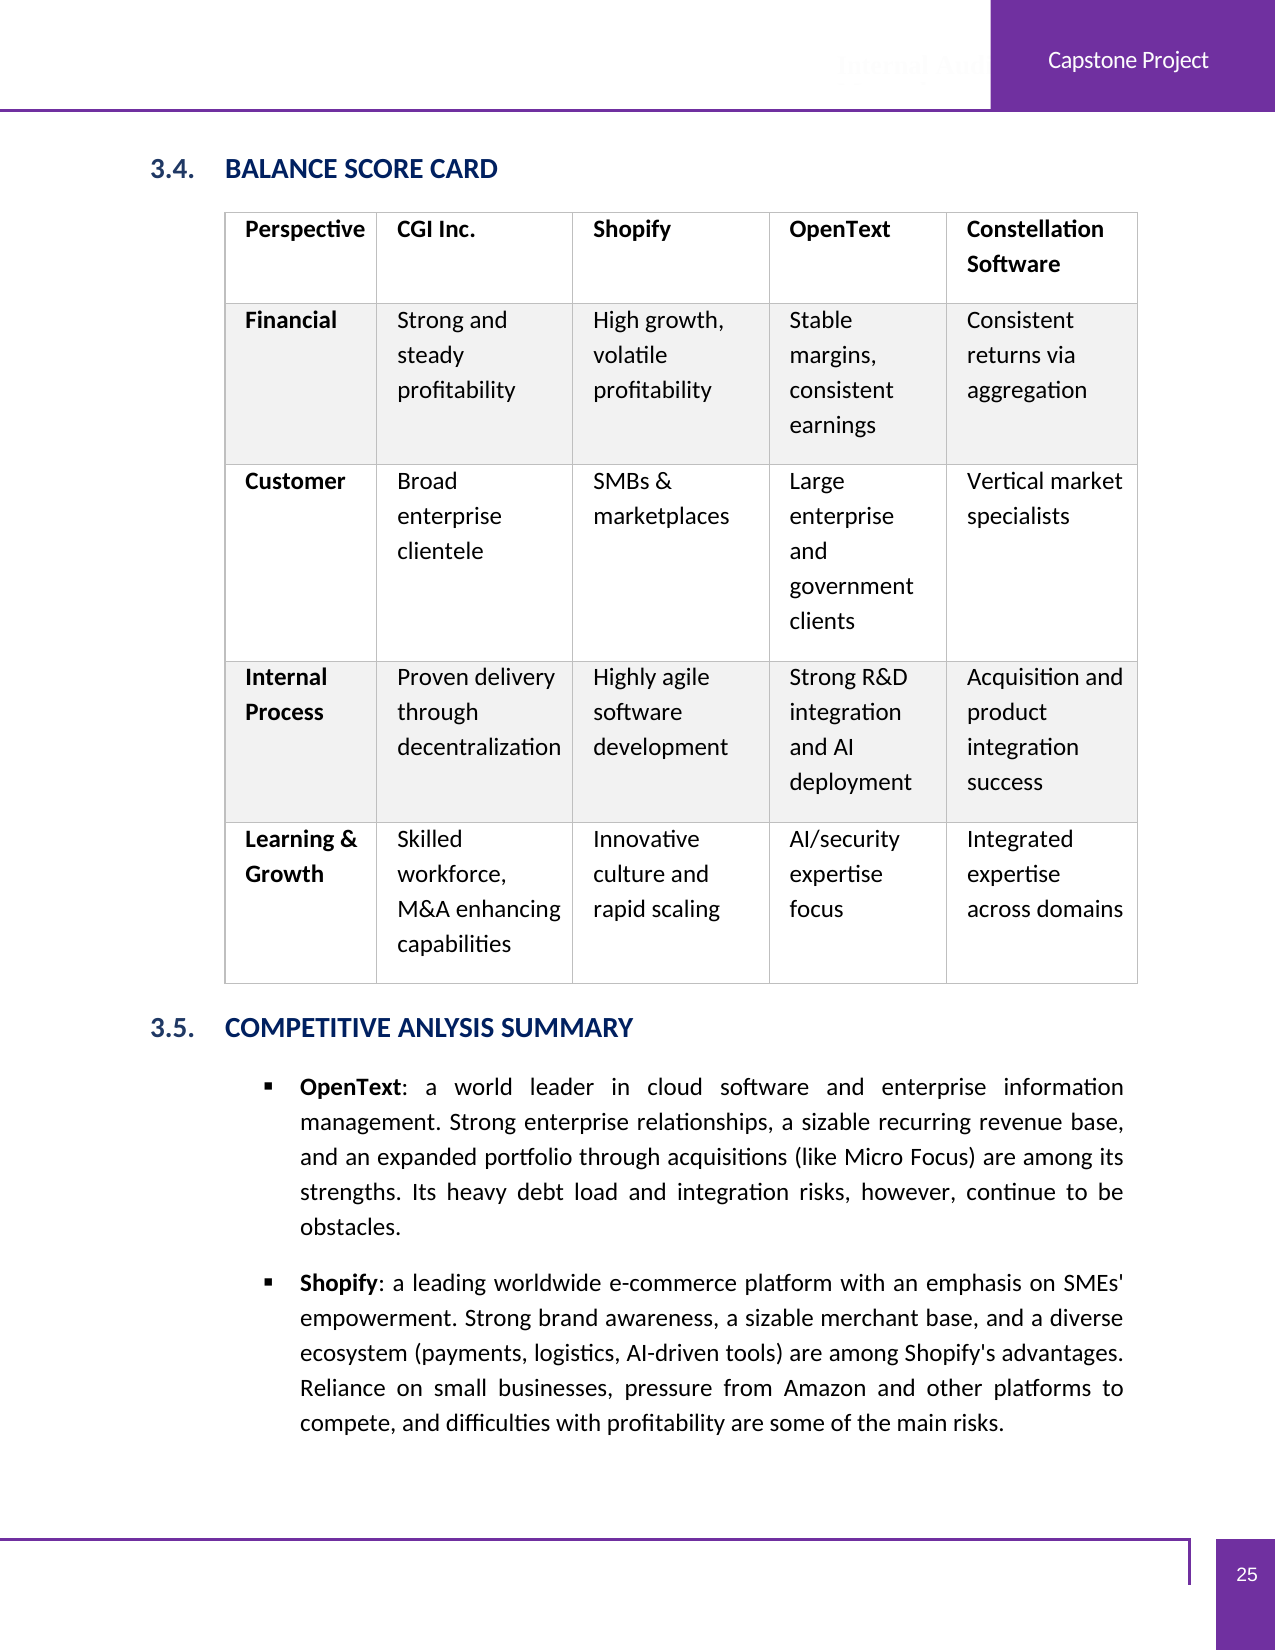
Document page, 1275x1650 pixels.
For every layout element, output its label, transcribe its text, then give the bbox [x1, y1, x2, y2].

subtitle COMPETITIVE ANLYSIS SUMMARY [150, 1009, 1125, 1045]
table_cell SMBs & marketplaces [573, 465, 769, 661]
table_cell Skilled workforce, M&A enhancing capabilities [377, 823, 572, 983]
table_cell Innovative culture and rapid scaling [573, 823, 769, 983]
table_cell Learning & Growth [226, 823, 376, 983]
table_cell Strong and steady profitability [377, 304, 572, 464]
table_header Constellation Software [947, 213, 1137, 303]
table_header OpenText [770, 213, 946, 303]
table_header Shopify [573, 213, 769, 303]
subtitle BALANCE SCORE CARD [150, 150, 1125, 186]
list OpenText: a world leader in cloud software and enterprise information management. Strong enterprise relationships, a sizable recurring revenue base, and an expanded portfolio through acquisitions (like Micro Focus) are among its strengths. Its heavy debt load and integration risks, however, continue to be obstacles. [262, 1071, 1125, 1241]
table_cell High growth, volatile profitability [573, 304, 769, 464]
table_cell Strong R&D integration and AI deployment [770, 662, 946, 822]
table_cell Highly agile software development [573, 662, 769, 822]
table_header Perspective [226, 213, 376, 303]
table_cell Proven delivery through decentralization [377, 662, 572, 822]
table_cell Large enterprise and government clients [770, 465, 946, 661]
table_cell Acquisition and product integration success [947, 662, 1137, 822]
table_cell Internal Process [226, 662, 376, 822]
list Shopify: a leading worldwide e-commerce platform with an emphasis on SMEs' empowerment. Strong brand awareness, a sizable merchant base, and a diverse ecosystem (payments, logistics, AI-driven tools) are among Shopify's advantages. Reliance on small businesses, pressure from Amazon and other platforms to compete, and difficulties with profitability are some of the main risks. [262, 1267, 1125, 1437]
table_cell Integrated expertise across domains [947, 823, 1137, 983]
table_cell Consistent returns via aggregation [947, 304, 1137, 464]
table_cell Vertical market specialists [947, 465, 1137, 661]
table_cell Customer [226, 465, 376, 661]
table_cell AI/security expertise focus [770, 823, 946, 983]
table_header CGI Inc. [377, 213, 572, 303]
table_cell Broad enterprise clientele [377, 465, 572, 661]
table_cell Financial [226, 304, 376, 464]
table_cell Stable margins, consistent earnings [770, 304, 946, 464]
